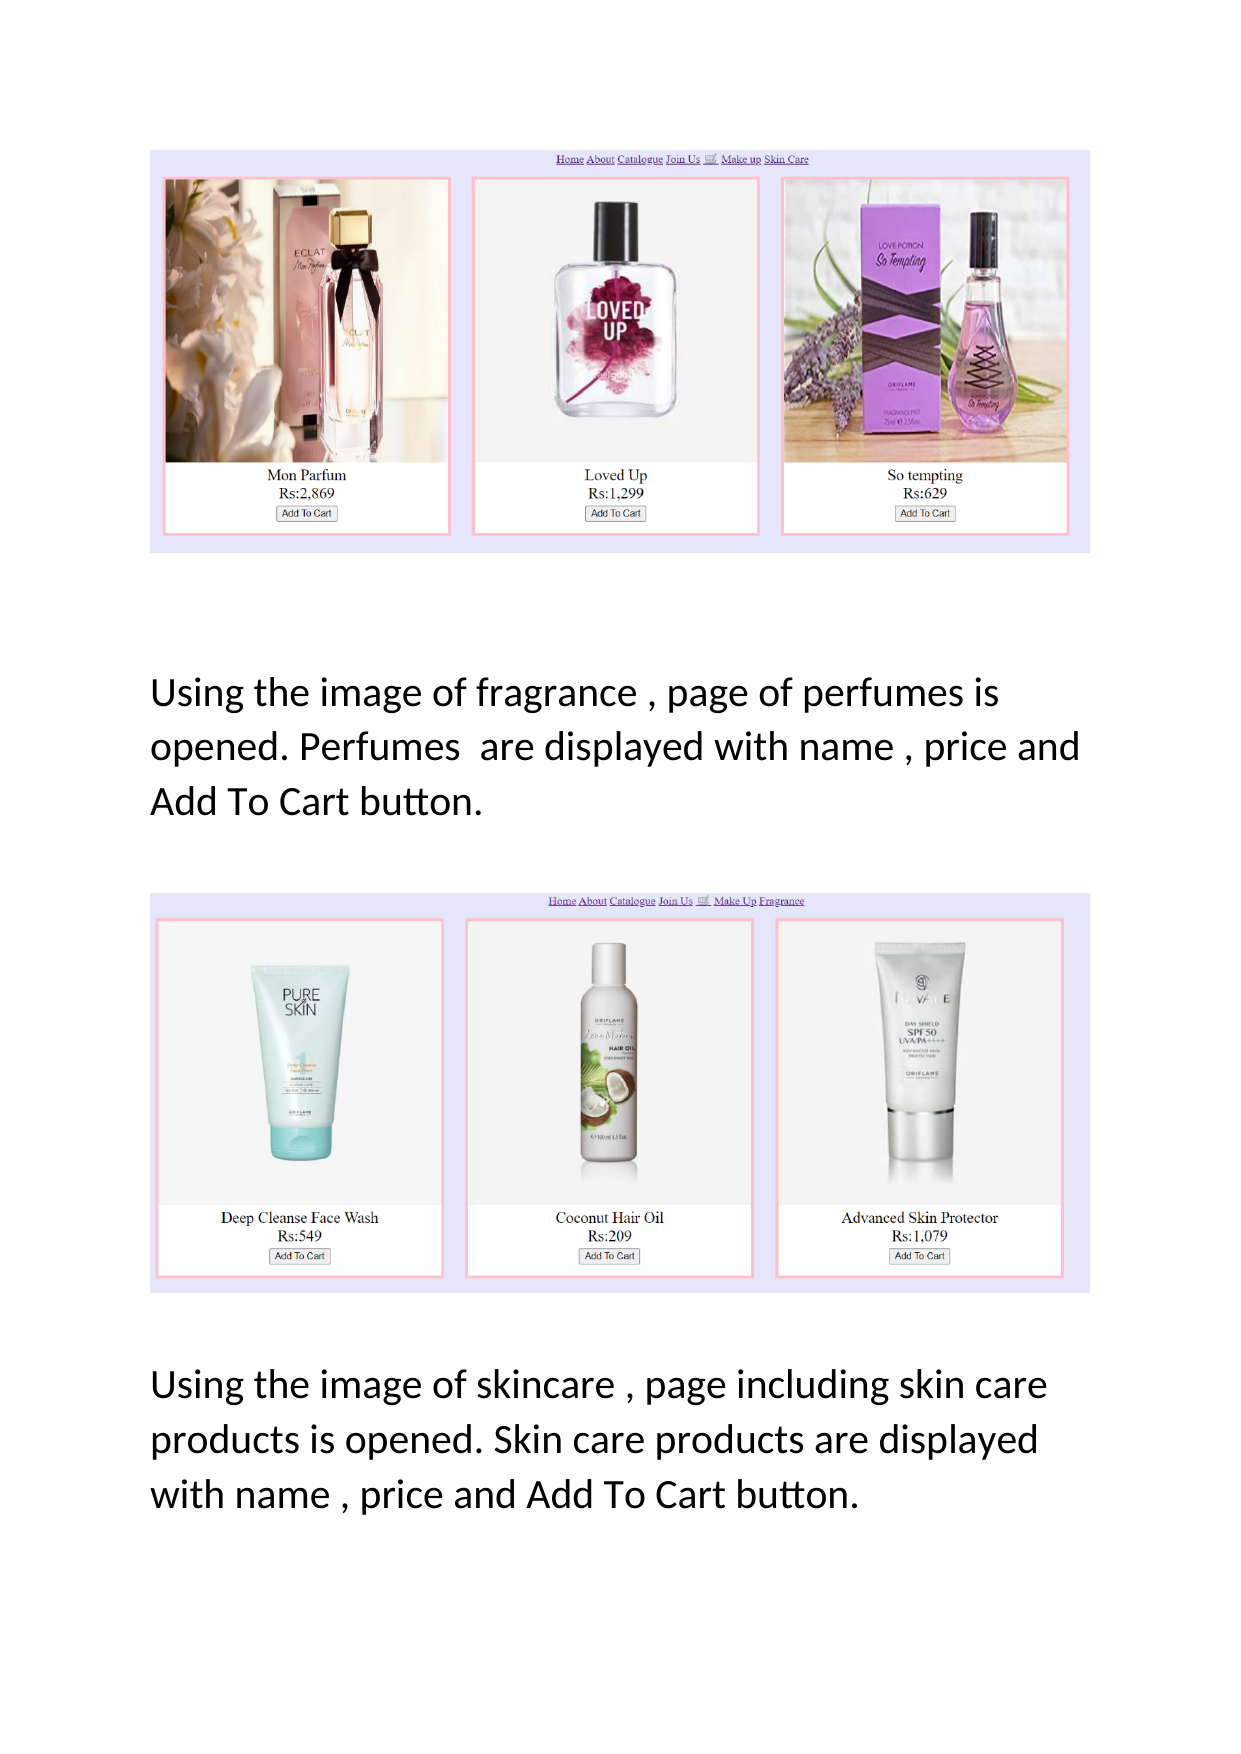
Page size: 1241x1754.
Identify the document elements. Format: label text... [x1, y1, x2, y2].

picture [150, 150, 1091, 553]
text Using the image of skincare , page including skin care products is opened. Skin care products are displayed with name , price and Add To Cart button. [150, 1358, 1090, 1519]
picture [150, 893, 1091, 1293]
text Using the image of fragrance , page of perfumes is opened. Perfumes are displayed with name , price and Add To Cart button. [150, 666, 1090, 826]
